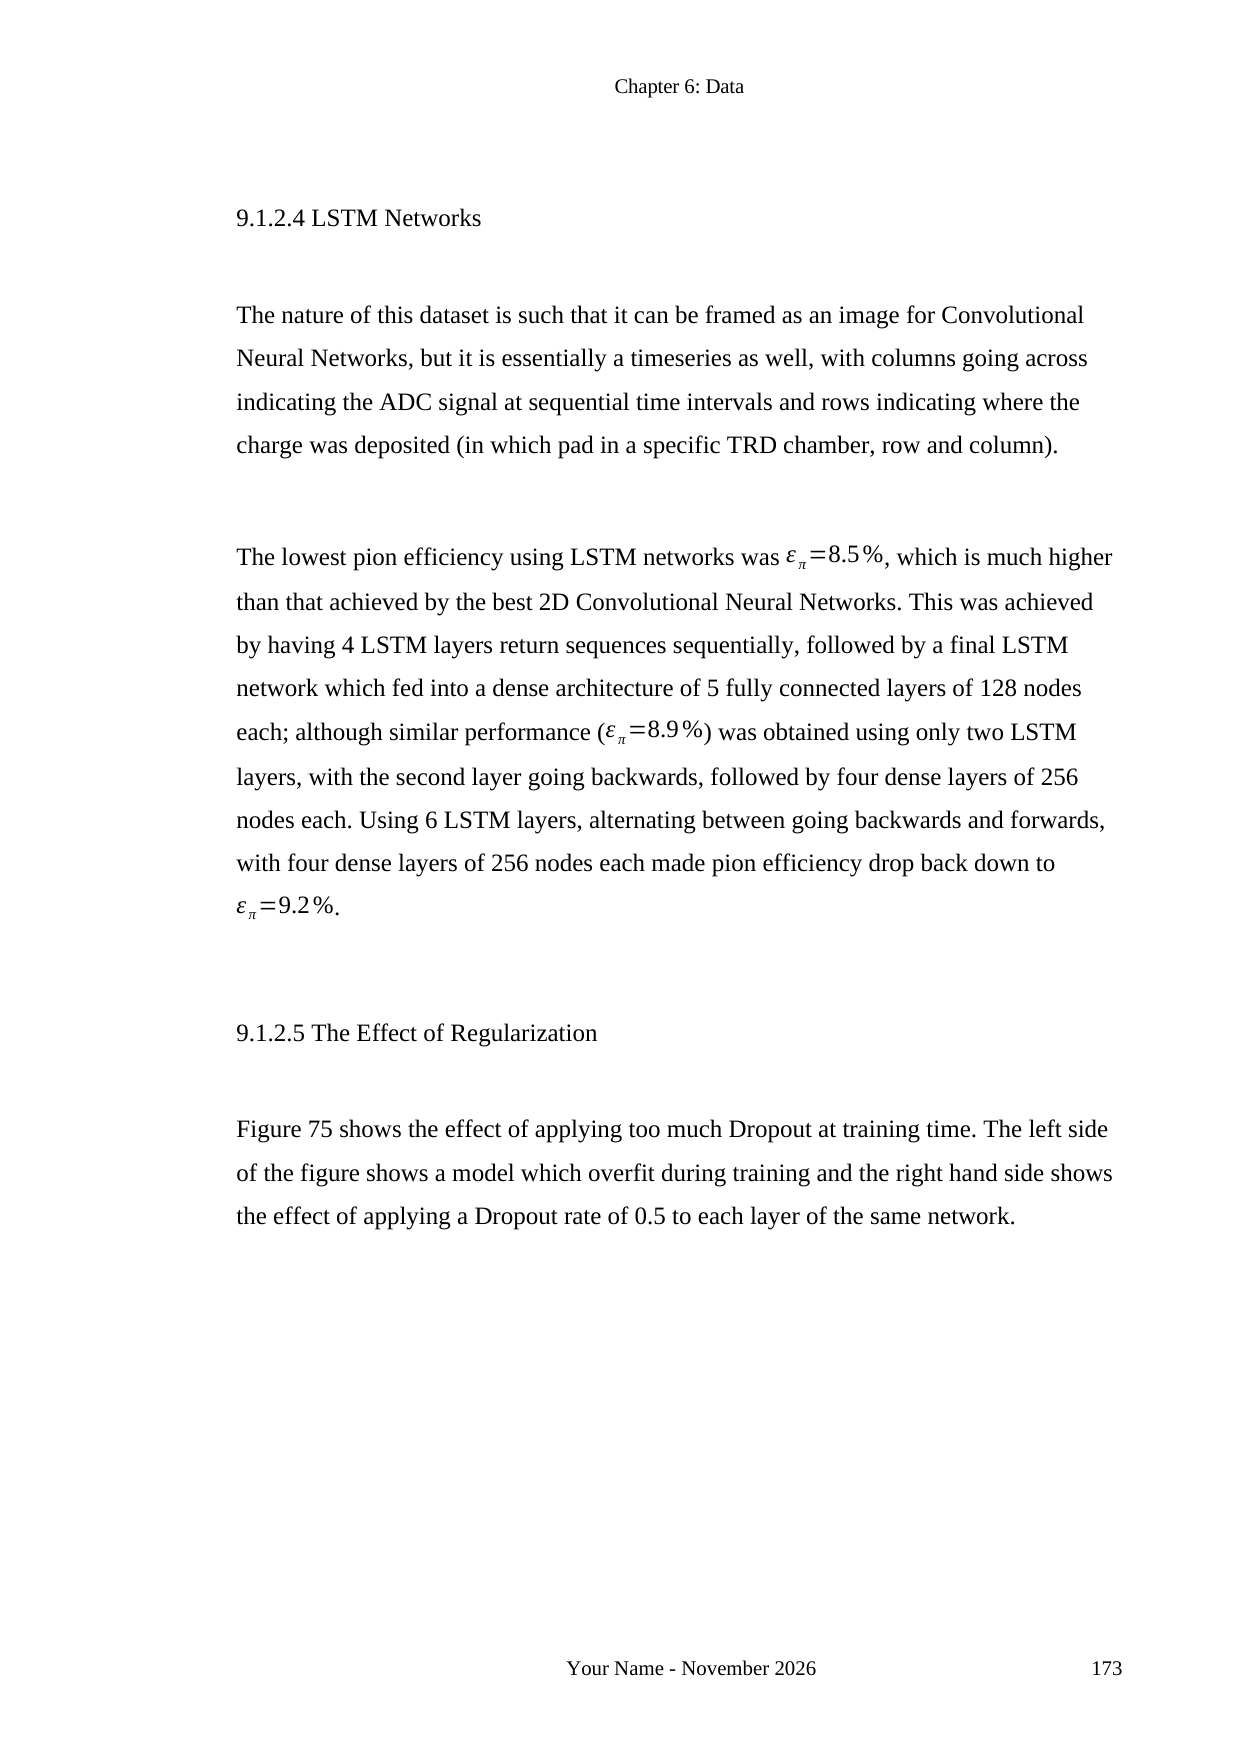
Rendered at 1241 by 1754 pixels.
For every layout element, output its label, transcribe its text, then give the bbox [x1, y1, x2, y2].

text The lowest pion efficiency using LSTM networks was , which is much higher than that achieved by the best 2D Convolutional Neural Networks. This was achieved by having 4 LSTM layers return sequences sequentially, followed by a final LSTM network which fed into a dense architecture of 5 fully connected layers of 128 nodes each; although similar performance () was obtained using only two LSTM layers, with the second layer going backwards, followed by four dense layers of 256 nodes each. Using 6 LSTM layers, alternating between going backwards and forwards, with four dense layers of 256 nodes each made pion efficiency drop back down to . [236, 541, 1122, 923]
text Figure 64 shows the effect of applying too much Dropout at training time. The left side of the figure shows a model which overfit during training and the right hand side shows the effect of applying a Dropout rate of 0.5 to each layer of the same network. [236, 1114, 1122, 1229]
subtitle LSTM Networks [236, 203, 1122, 232]
subtitle The Effect of Regularization [236, 1018, 1122, 1046]
text The nature of this dataset is such that it can be framed as an image for Convolutional Neural Networks, but it is essentially a timeseries as well, with columns going across indicating the ADC signal at sequential time intervals and rows indicating where the charge was deposited (in which pad in a specific TRD chamber, row and column). [236, 300, 1122, 458]
